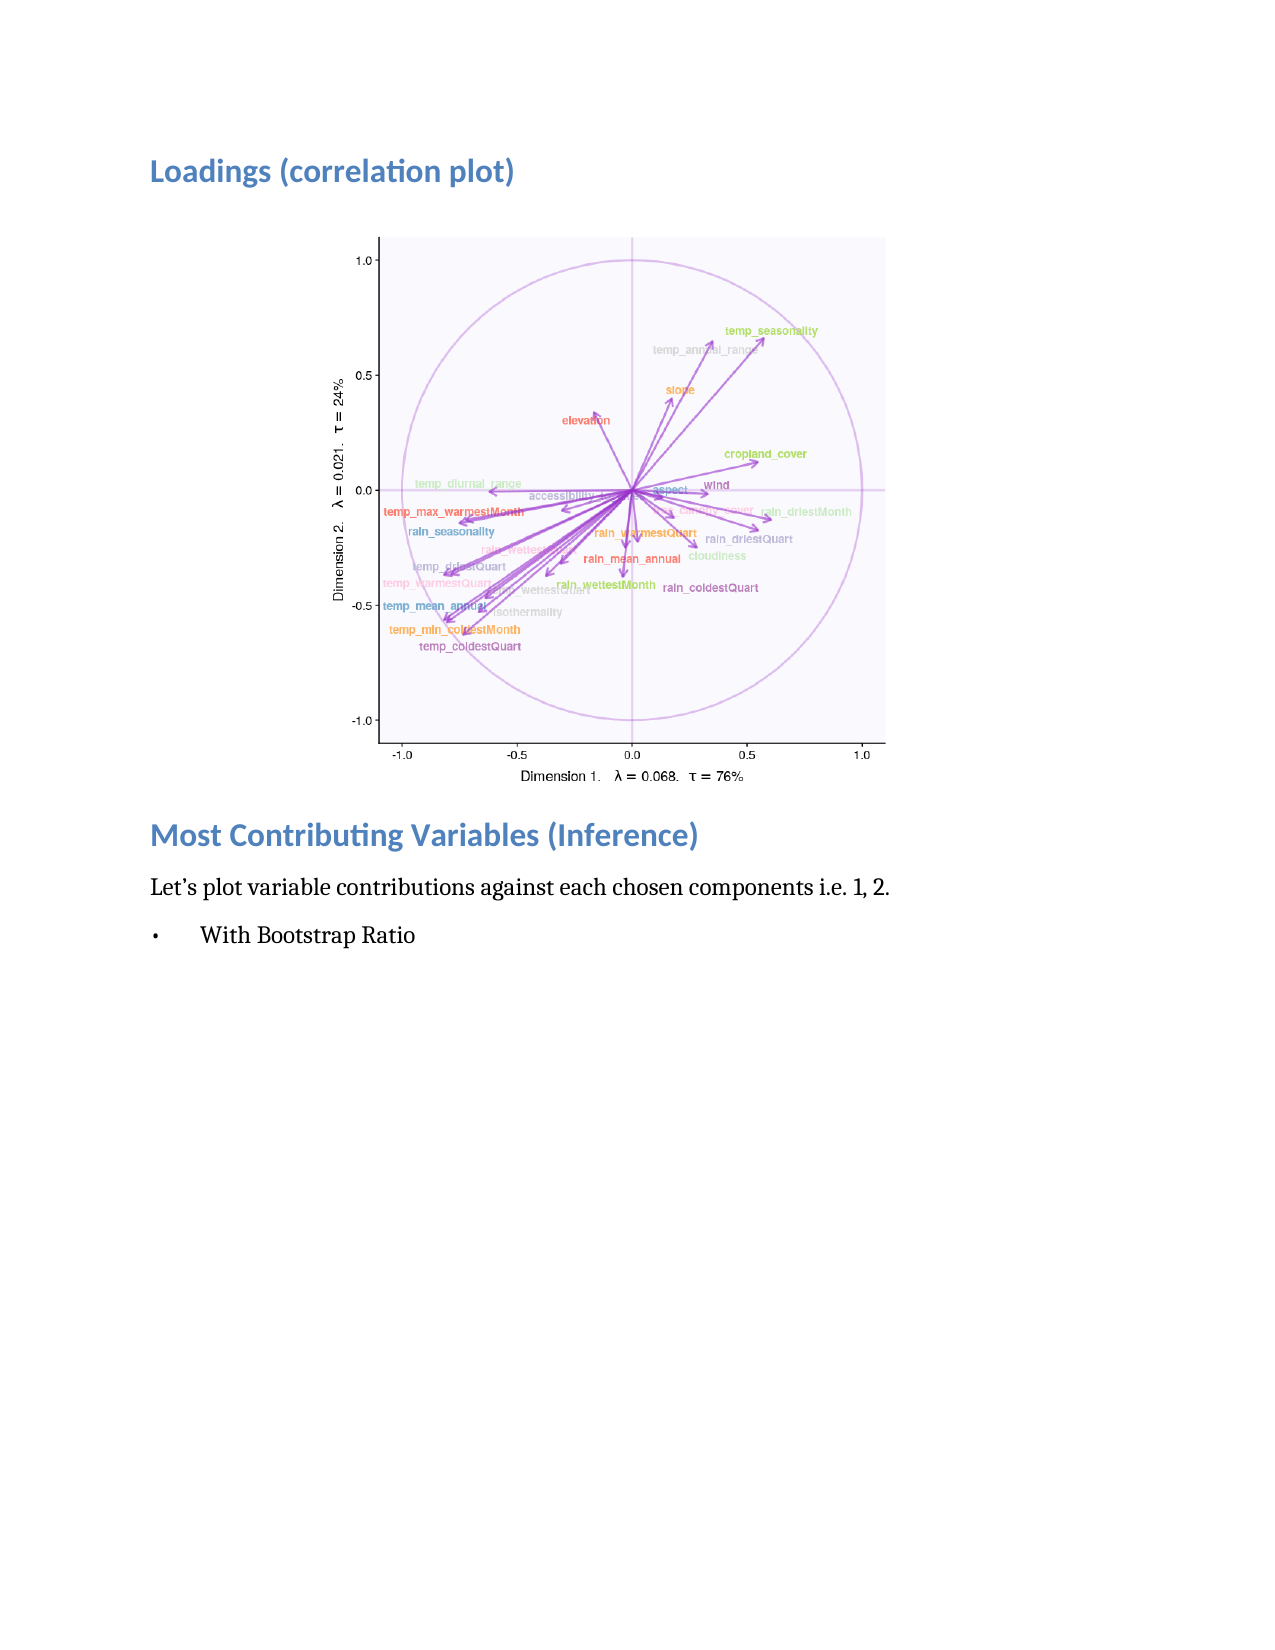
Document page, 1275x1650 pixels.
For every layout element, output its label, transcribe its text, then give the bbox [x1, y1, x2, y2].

subtitle Most Contributing Variables (Inference) [150, 814, 1125, 854]
list With Bootstrap Ratio [150, 921, 1125, 949]
picture [168, 209, 1044, 793]
subtitle Loadings (correlation plot) [150, 150, 1125, 191]
text Let’s plot variable contributions against each chosen components i.e. 1, 2. [150, 873, 1125, 902]
